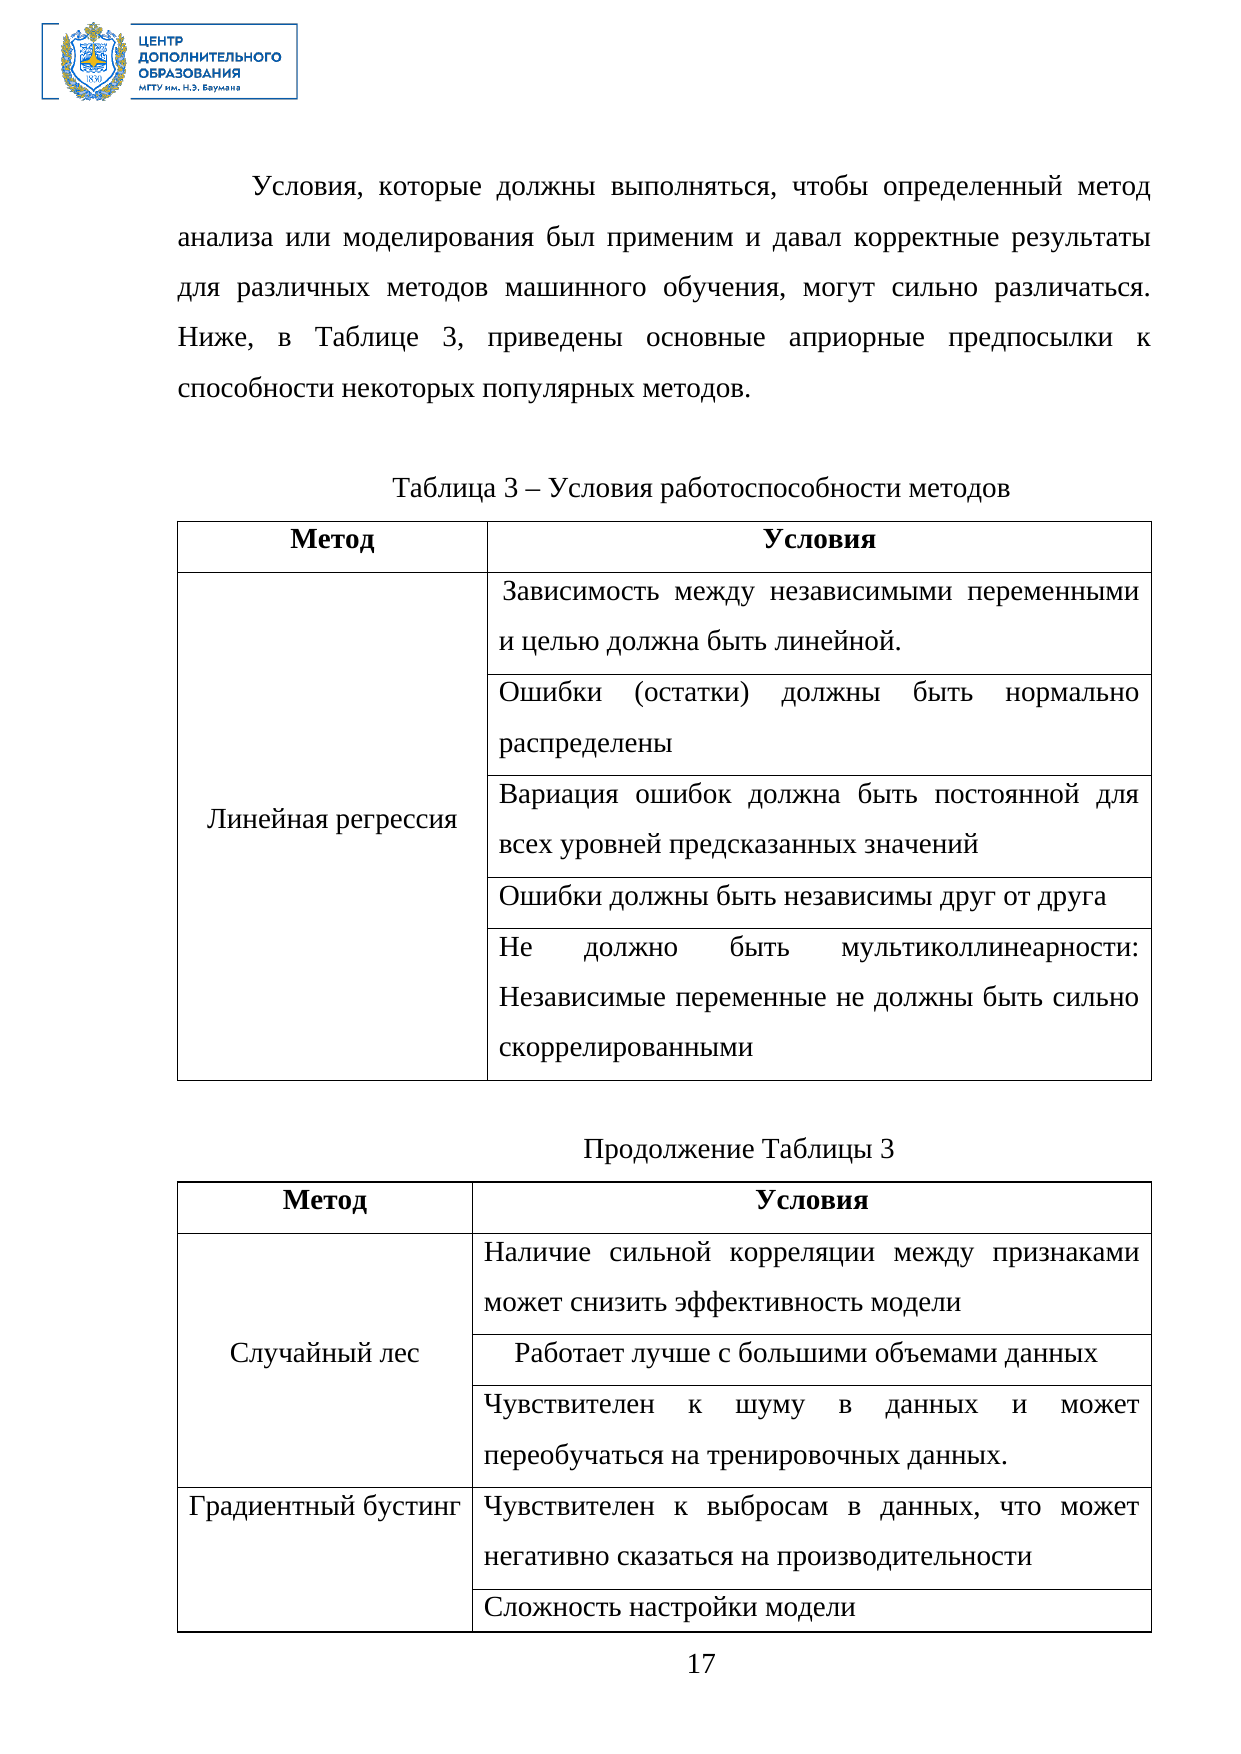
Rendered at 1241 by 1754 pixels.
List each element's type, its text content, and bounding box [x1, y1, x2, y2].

table_header Метод [178, 522, 487, 572]
table_cell Чувствителен к выбросам в данных, что может негативно сказаться на производительности [473, 1488, 1151, 1588]
list Продолжение Таблицы 3 [252, 1131, 1152, 1164]
table_cell Градиентный бустинг [178, 1488, 472, 1631]
table_cell Зависимость между независимыми переменными и целью должна быть линейной. [488, 573, 1151, 673]
table_header Условия [473, 1183, 1151, 1233]
table_header Условия [488, 522, 1151, 572]
list Таблица 3 – Условия работоспособности методов [177, 470, 1152, 504]
list Условия, которые должны выполняться, чтобы определенный метод анализа или моделирования был применим и давал корректные результаты для различных методов машинного обучения, могут сильно различаться. Ниже, в Таблице 3, приведены основные априорные предпосылки к способности некоторых популярных методов. [177, 168, 1152, 403]
table_cell Ошибки (остатки) должны быть нормально распределены [488, 675, 1151, 775]
table_cell Чувствителен к шуму в данных и может переобучаться на тренировочных данных. [473, 1386, 1151, 1487]
table_cell Наличие сильной корреляции между признаками может снизить эффективность модели [473, 1234, 1151, 1334]
picture [41, 22, 298, 101]
table_cell Не должно быть мультиколлинеарности: Независимые переменные не должны быть сильно скоррелированными [488, 929, 1151, 1080]
table_cell Вариация ошибок должна быть постоянной для всех уровней предсказанных значений [488, 776, 1151, 877]
table_cell Сложность настройки модели [473, 1590, 1151, 1631]
table_cell Ошибки должны быть независимы друг от друга [488, 878, 1151, 928]
table_cell Линейная регрессия [178, 573, 487, 1080]
table_header Метод [178, 1183, 472, 1233]
table_cell Случайный лес [178, 1234, 472, 1487]
table_cell Работает лучше с большими объемами данных [473, 1335, 1151, 1385]
